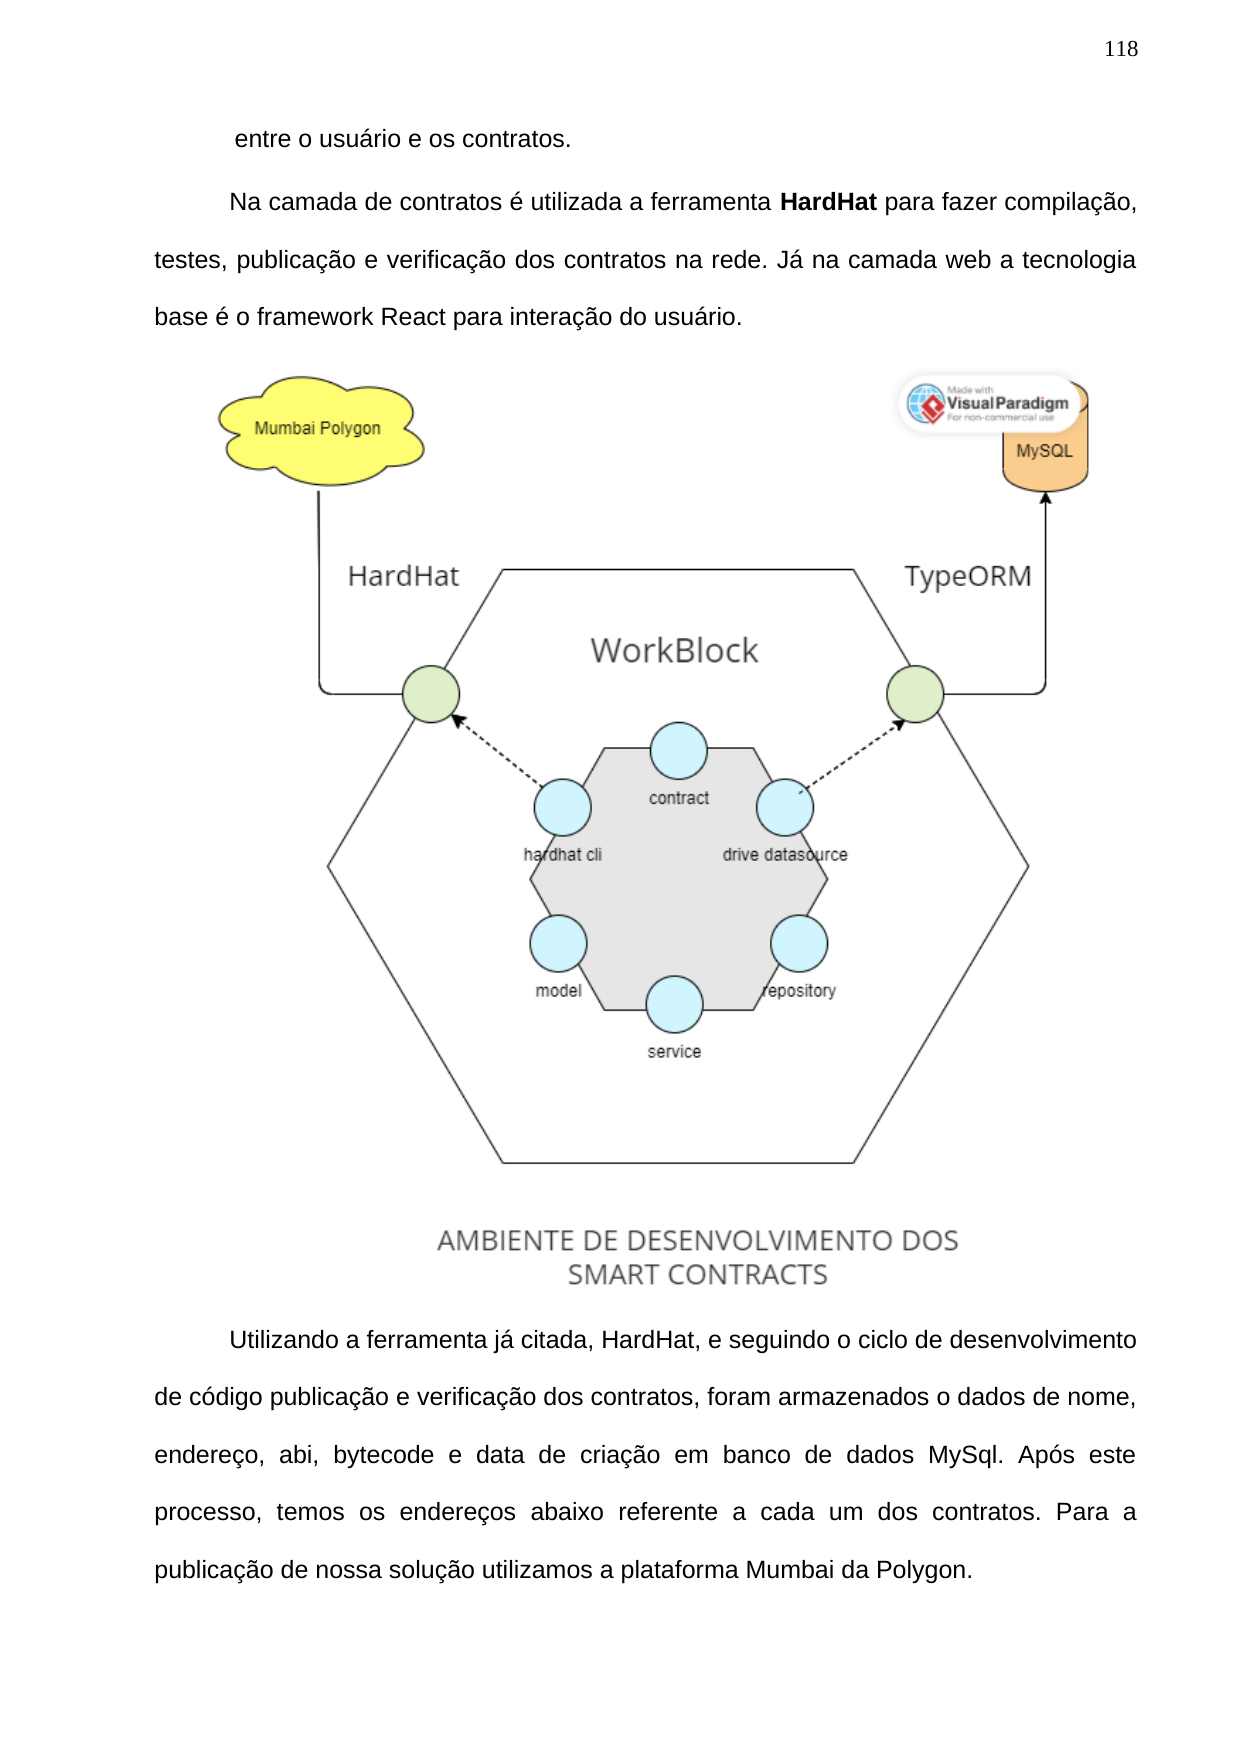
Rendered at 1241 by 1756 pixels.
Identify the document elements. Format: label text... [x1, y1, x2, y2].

picture [204, 365, 1089, 1293]
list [178, 124, 1138, 153]
text Utilizando a ferramenta já citada, HardHat, e seguindo o ciclo de desenvolvimento de código publicação e verificação dos contratos, foram armazenados o dados de nome, endereço, abi, bytecode e data de criação em banco de dados MySql. Após este processo, temos os endereços abaixo referente a cada um dos contratos. Para a publicação de nossa solução utilizamos a plataforma Mumbai da Polygon. [154, 1325, 1138, 1583]
text Na camada de contratos é utilizada a ferramenta HardHat para fazer compilação, testes, publicação e verificação dos contratos na rede. Já na camada web a tecnologia base é o framework React para interação do usuário. [154, 187, 1138, 331]
